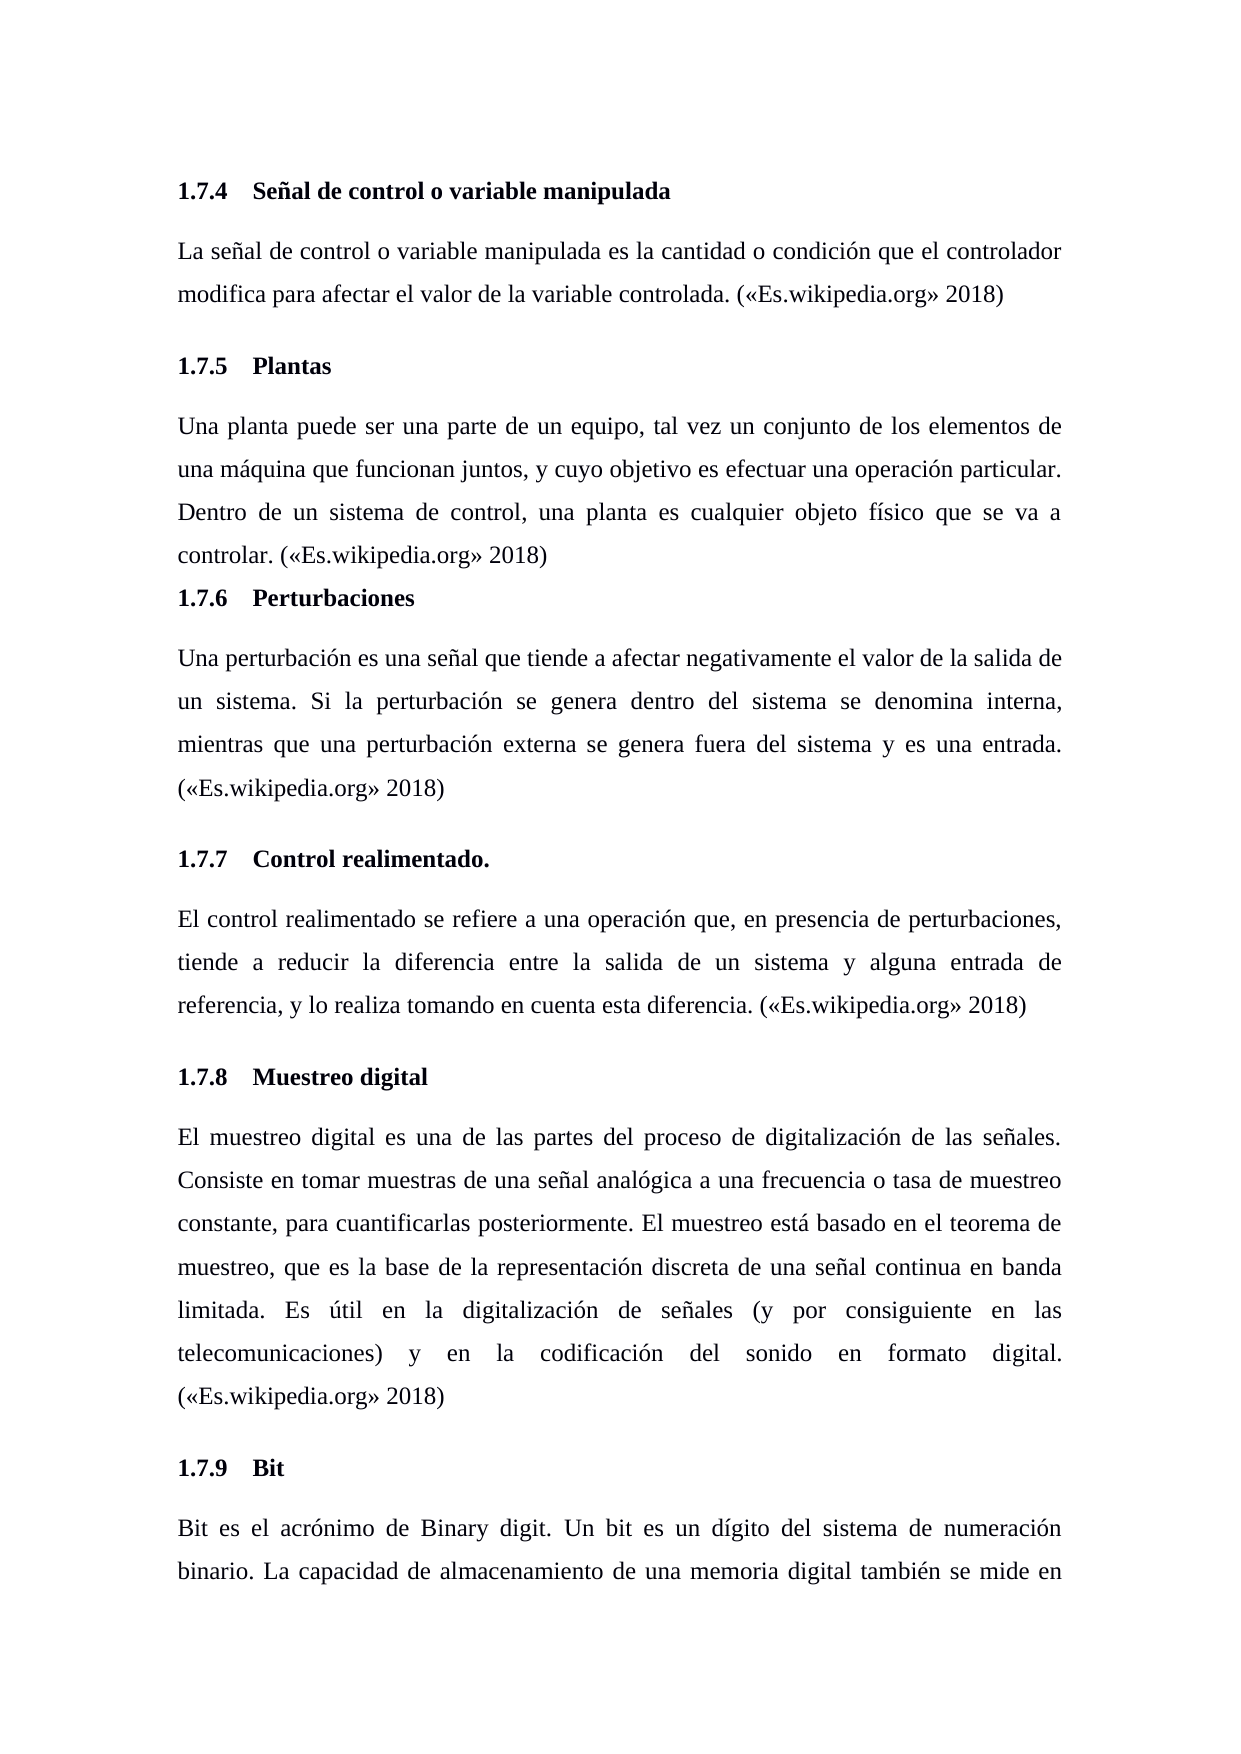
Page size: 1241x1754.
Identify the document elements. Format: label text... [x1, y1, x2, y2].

subtitle Plantas [177, 351, 1063, 380]
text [177, 1513, 1063, 1584]
text El control realimentado se refiere a una operación que, en presencia de perturbaciones, tiende a reducir la diferencia entre la salida de un sistema y alguna entrada de referencia, y lo realiza tomando en cuenta esta diferencia. («Es.wikipedia.org» 2018) [177, 904, 1063, 1019]
subtitle Bit [177, 1453, 1063, 1482]
subtitle Control realimentado. [177, 844, 1063, 873]
text El muestreo digital es una de las partes del proceso de digitalización de las señales. Consiste en tomar muestras de una señal analógica a una frecuencia o tasa de muestreo constante, para cuantificarlas posteriormente. El muestreo está basado en el teorema de muestreo, que es la base de la representación discreta de una señal continua en banda limitada. Es útil en la digitalización de señales (y por consiguiente en las telecomunicaciones) y en la codificación del sonido en formato digital. («Es.wikipedia.org» 2018) [177, 1122, 1063, 1410]
text Una perturbación es una señal que tiende a afectar negativamente el valor de la salida de un sistema. Si la perturbación se genera dentro del sistema se denomina interna, mientras que una perturbación externa se genera fuera del sistema y es una entrada. («Es.wikipedia.org» 2018) [177, 643, 1063, 801]
subtitle Muestreo digital [177, 1062, 1063, 1091]
text La señal de control o variable manipulada es la cantidad o condición que el controlador modifica para afectar el valor de la variable controlada. («Es.wikipedia.org» 2018) [177, 236, 1063, 308]
subtitle Perturbaciones [177, 583, 1063, 612]
text Una planta puede ser una parte de un equipo, tal vez un conjunto de los elementos de una máquina que funcionan juntos, y cuyo objetivo es efectuar una operación particular. Dentro de un sistema de control, una planta es cualquier objeto físico que se va a controlar. («Es.wikipedia.org» 2018) [177, 411, 1063, 569]
subtitle Señal de control o variable manipulada [177, 176, 1063, 205]
